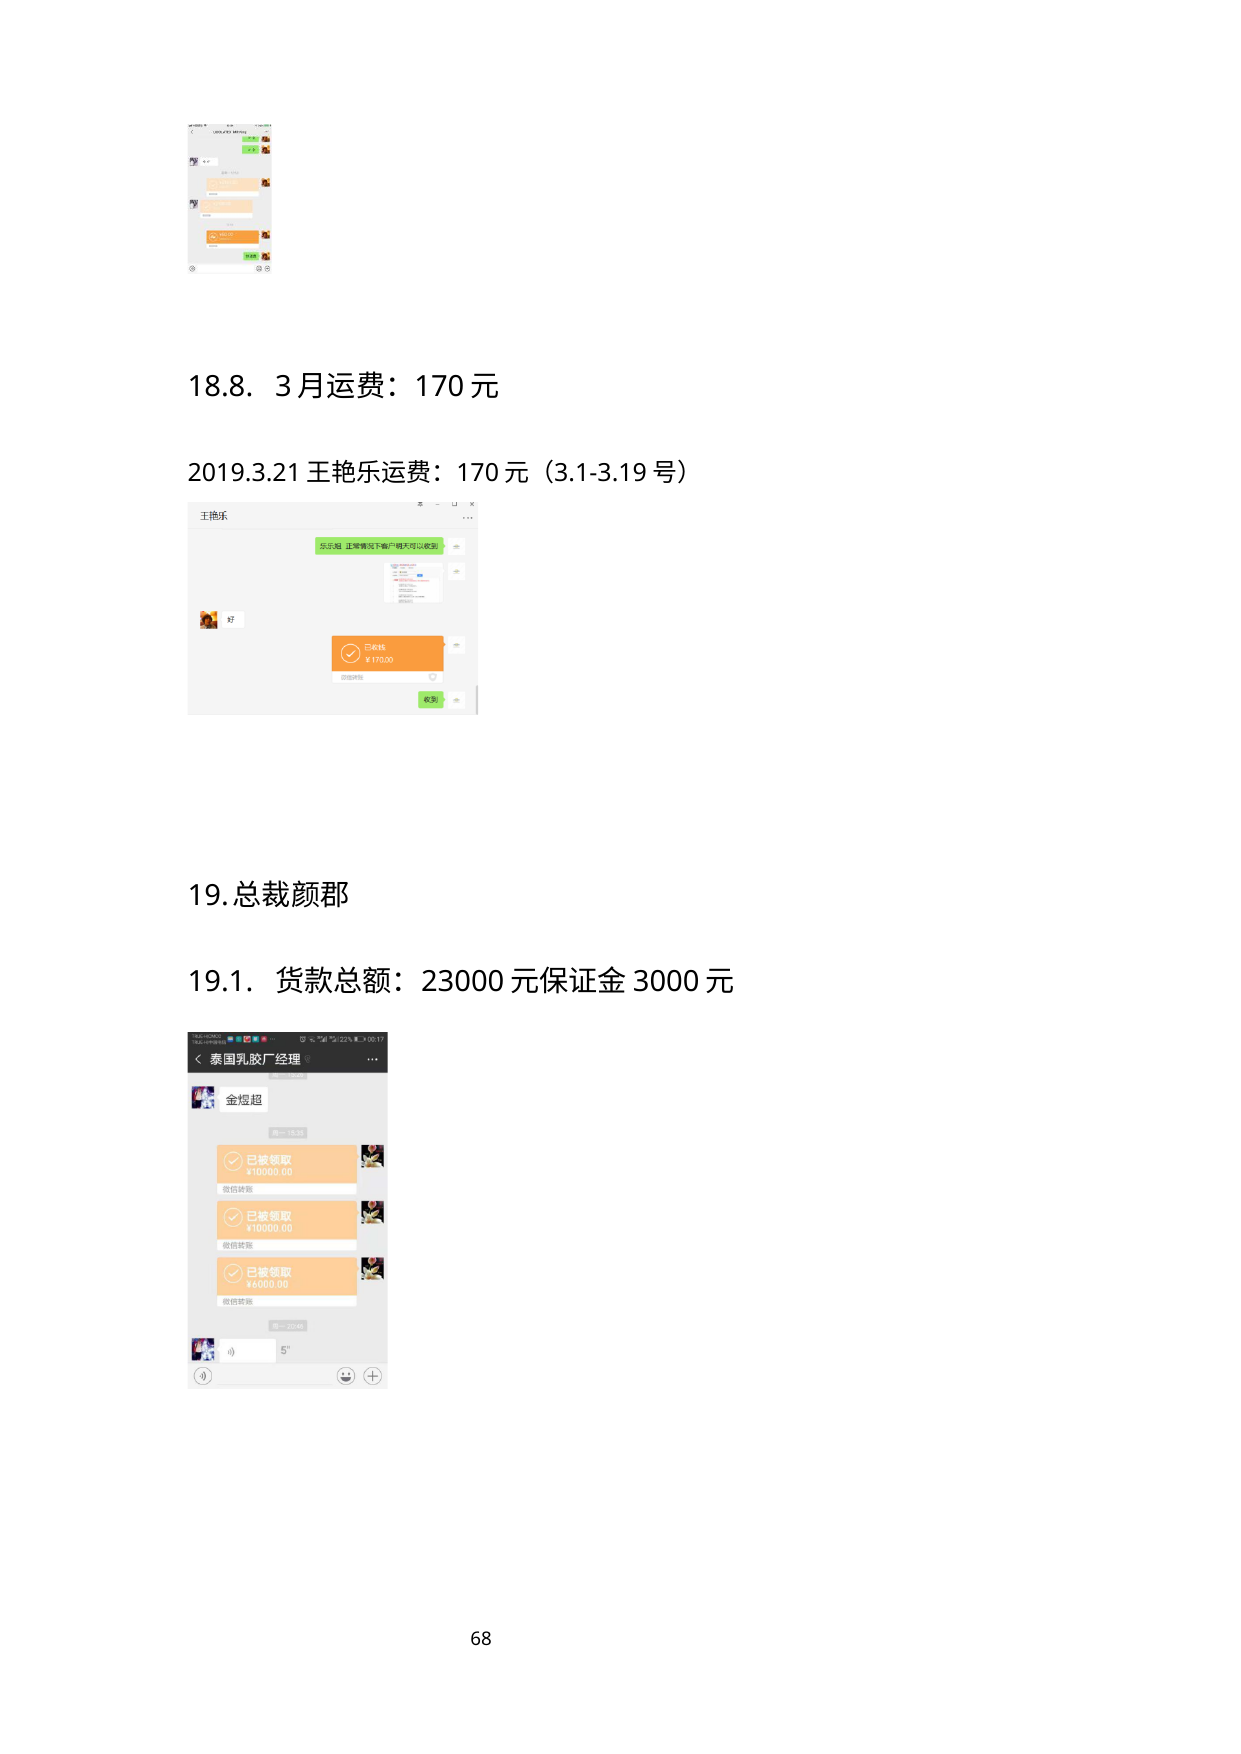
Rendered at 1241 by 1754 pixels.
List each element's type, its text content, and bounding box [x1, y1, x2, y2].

picture [187, 124, 272, 274]
picture [187, 1032, 388, 1389]
subtitle 3月运费：170元 [187, 352, 1053, 417]
picture [187, 502, 479, 715]
text 2019.3.21王艳乐运费：170元（3.1-3.19号） [187, 438, 1053, 503]
subtitle 货款总额：23000元保证金3000元 [187, 946, 1053, 1011]
subtitle 总裁颜郡 [187, 860, 1053, 925]
